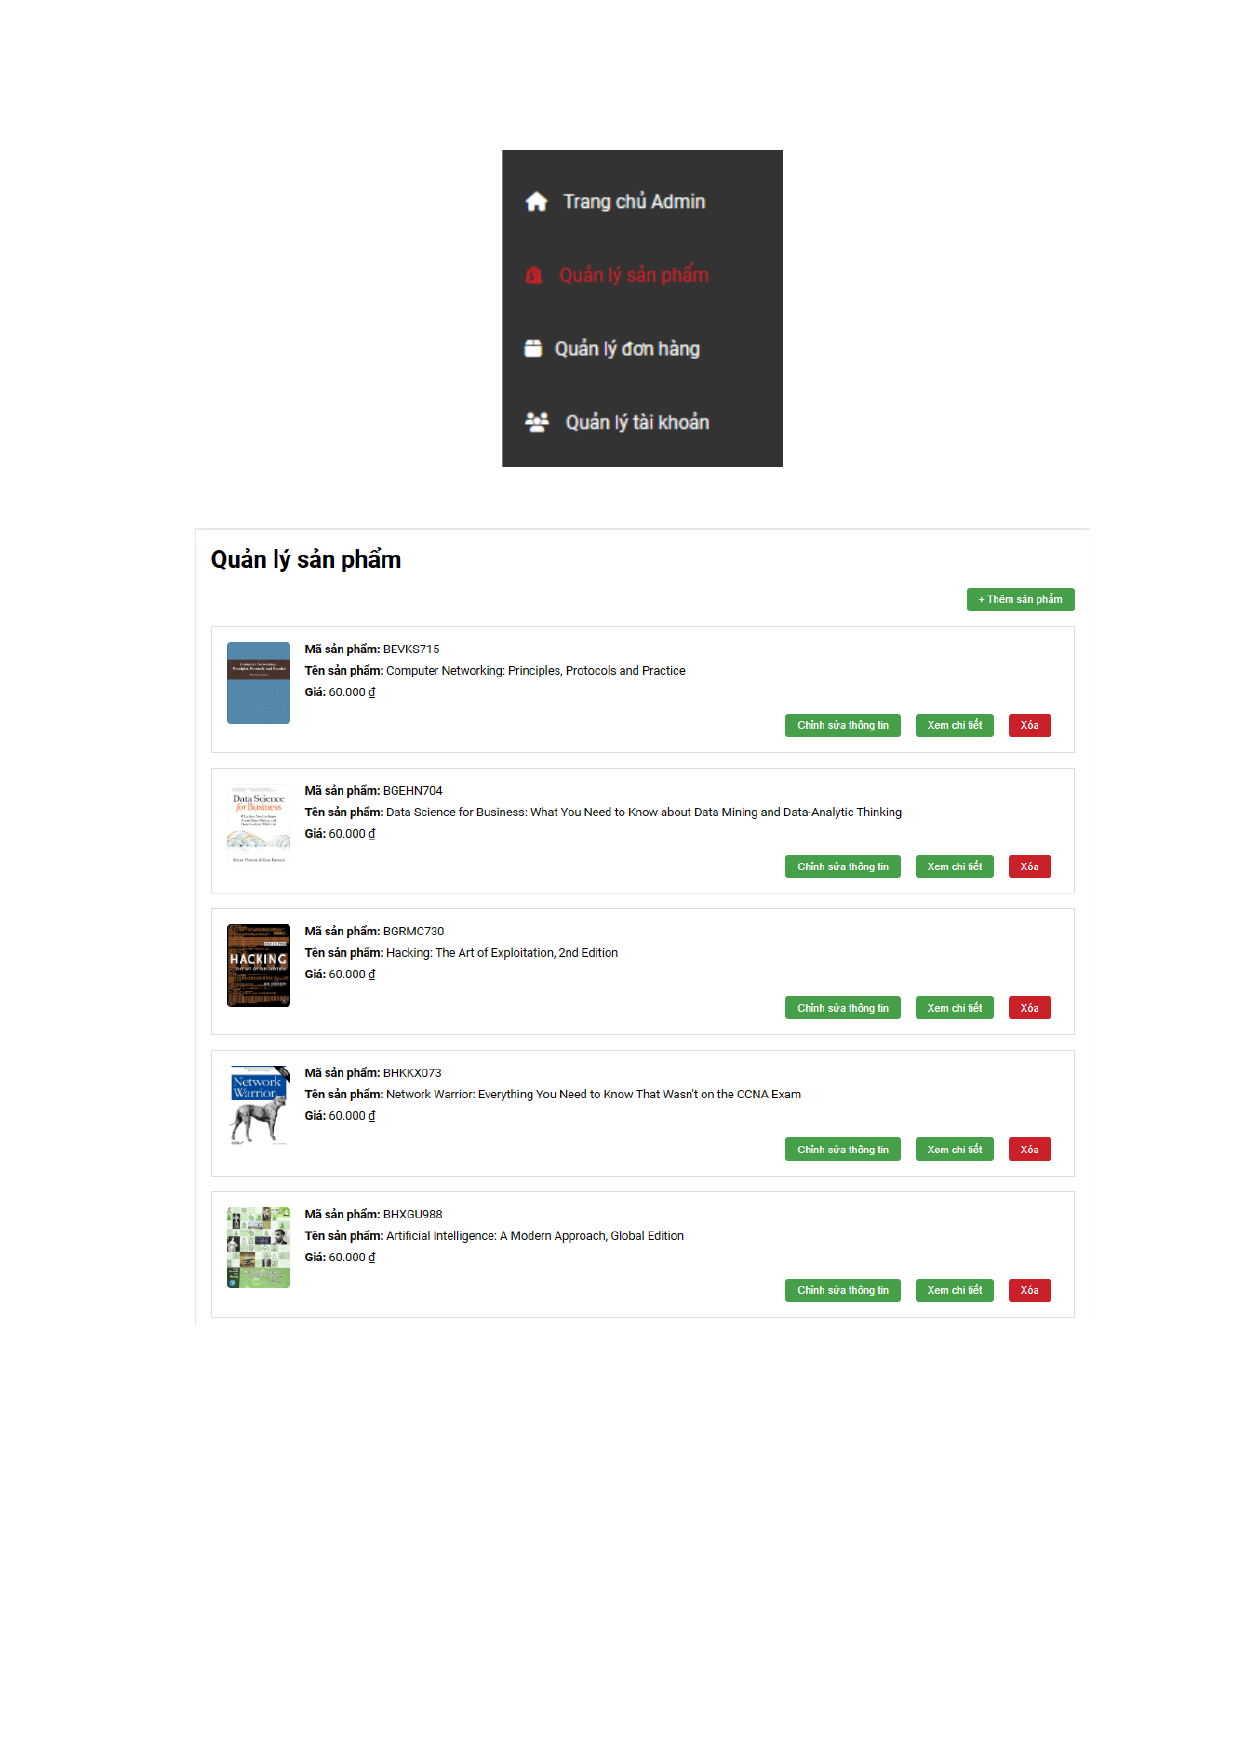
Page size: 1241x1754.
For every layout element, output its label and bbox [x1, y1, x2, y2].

picture [195, 528, 1091, 1326]
picture [502, 150, 783, 467]
